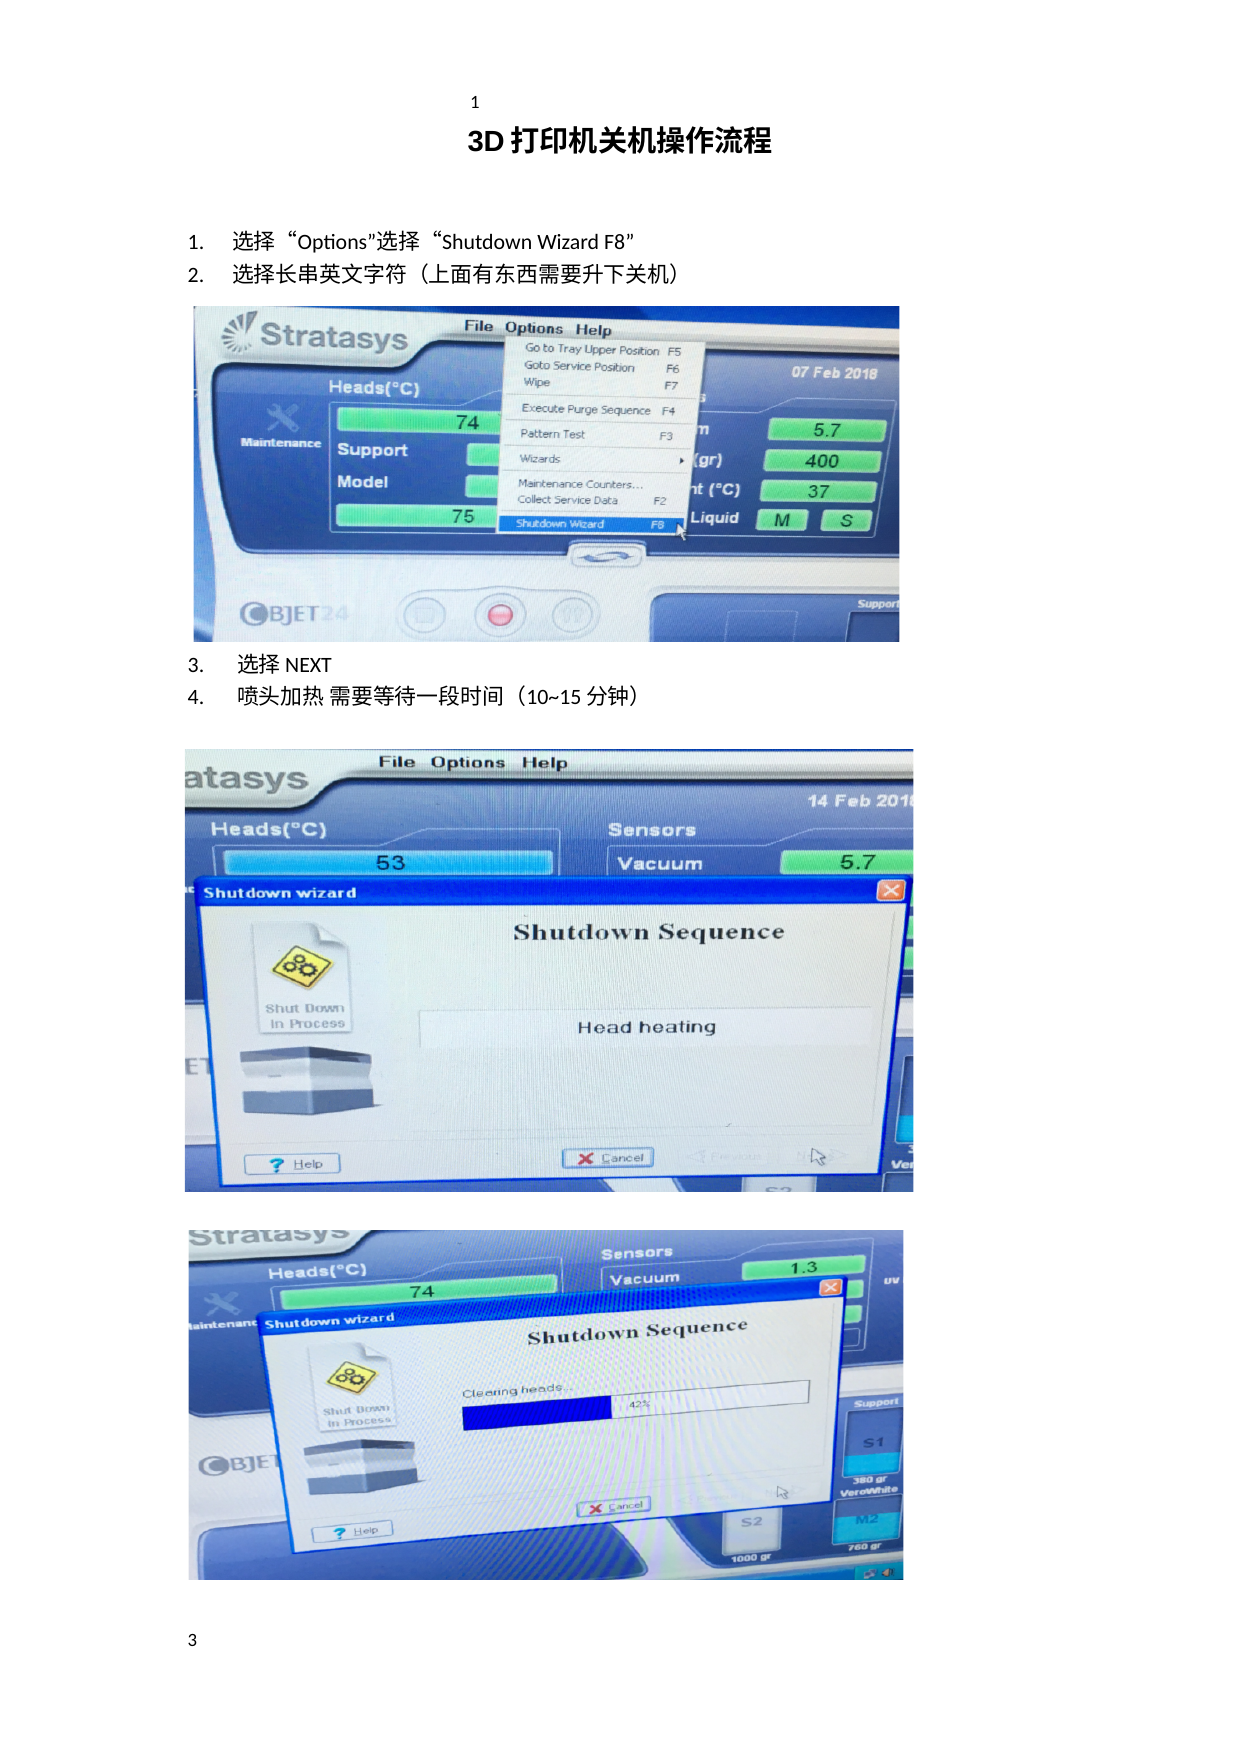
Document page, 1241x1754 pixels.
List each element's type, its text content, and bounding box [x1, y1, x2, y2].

picture [184, 749, 914, 1192]
list 喷头加热 需要等待一段时间（10~15分钟） [187, 679, 1053, 711]
picture [864, 1570, 876, 1578]
picture [883, 1569, 894, 1576]
picture [193, 306, 900, 642]
picture [188, 1230, 904, 1580]
list 选择长串英文字符（上面有东西需要升下关机） [187, 256, 1053, 289]
list 选择“Options”选择“Shutdown Wizard F8” [187, 224, 1053, 256]
